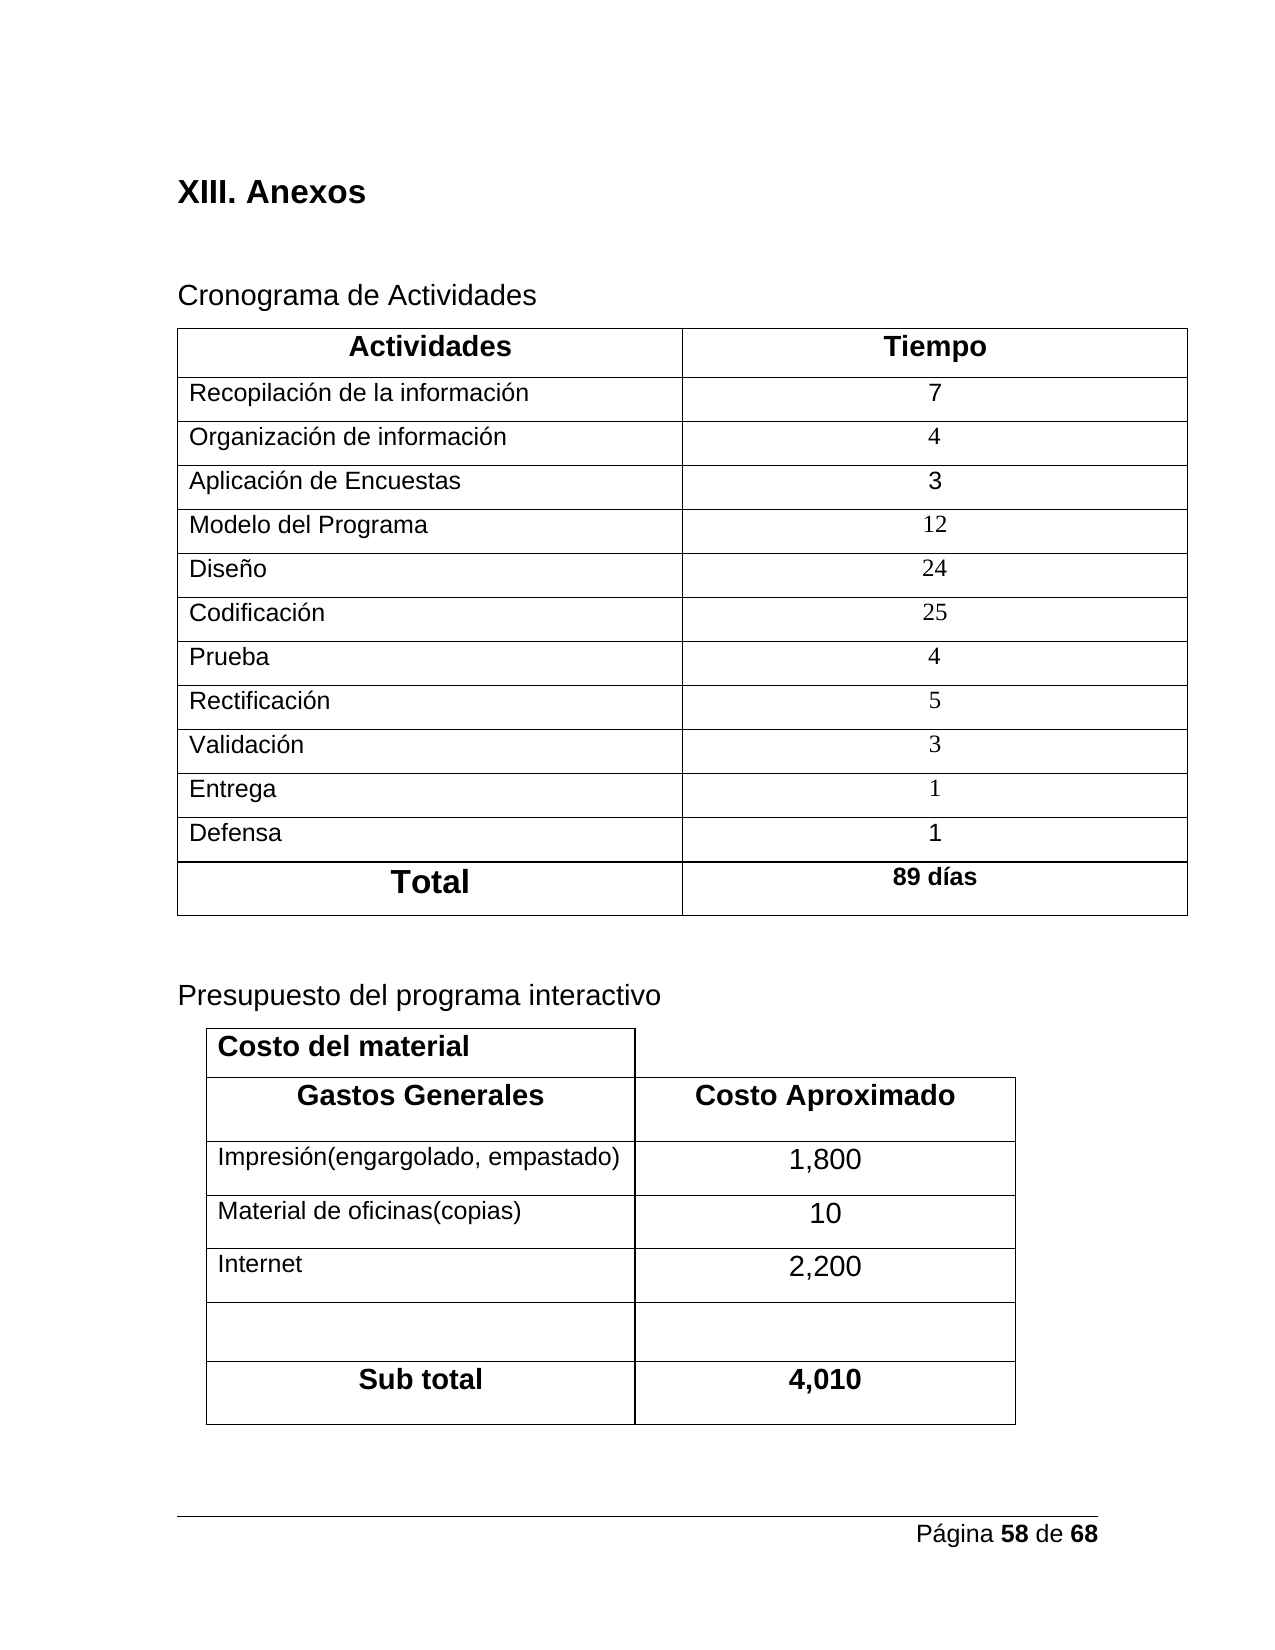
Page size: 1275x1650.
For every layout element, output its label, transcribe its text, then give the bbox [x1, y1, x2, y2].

table_cell Total [178, 863, 682, 915]
table_cell Material de oficinas(copias) [207, 1196, 634, 1248]
table_cell Costo Aproximado [636, 1078, 1015, 1141]
table_header Tiempo [683, 329, 1187, 377]
table_cell 7 [683, 378, 1187, 421]
table_cell Impresión(engargolado, empastado) [207, 1142, 634, 1195]
table_cell Sub total [207, 1362, 634, 1423]
table_cell [683, 554, 1187, 597]
table_cell Rectificación [178, 686, 682, 729]
table_cell Recopilación de la información [178, 378, 682, 421]
table_cell Validación [178, 730, 682, 773]
table_cell [636, 1303, 1015, 1361]
table_cell Modelo del Programa [178, 510, 682, 553]
table_cell Defensa [178, 818, 682, 861]
table_cell Gastos Generales [207, 1078, 634, 1141]
subtitle XIII. Anexos [177, 173, 1098, 211]
table_cell 1,800 [636, 1142, 1015, 1195]
table_cell Aplicación de Encuestas [178, 466, 682, 509]
table_cell Diseño [178, 554, 682, 597]
table_cell [683, 422, 1187, 465]
table_cell Internet [207, 1249, 634, 1302]
table_cell 2,200 [636, 1249, 1015, 1302]
table_cell [683, 642, 1187, 685]
table_header Actividades [178, 329, 682, 377]
table_cell 4,010 [636, 1362, 1015, 1423]
table_cell 10 [636, 1196, 1015, 1248]
table_cell Entrega [178, 774, 682, 817]
subtitle Cronograma de Actividades [177, 277, 1098, 311]
table_cell [683, 510, 1187, 553]
table_cell 3 [683, 466, 1187, 509]
table_cell Organización de información [178, 422, 682, 465]
table_cell 1 [683, 818, 1187, 861]
table_cell [207, 1303, 634, 1361]
table_cell [683, 686, 1187, 729]
table_header Costo del material [207, 1029, 634, 1077]
table_cell [683, 730, 1187, 773]
table_cell [683, 774, 1187, 817]
table_cell [683, 598, 1187, 641]
table_cell 89 días [683, 863, 1187, 915]
subtitle Presupuesto del programa interactivo [177, 978, 1098, 1011]
table_cell Prueba [178, 642, 682, 685]
table_cell Codificación [178, 598, 682, 641]
